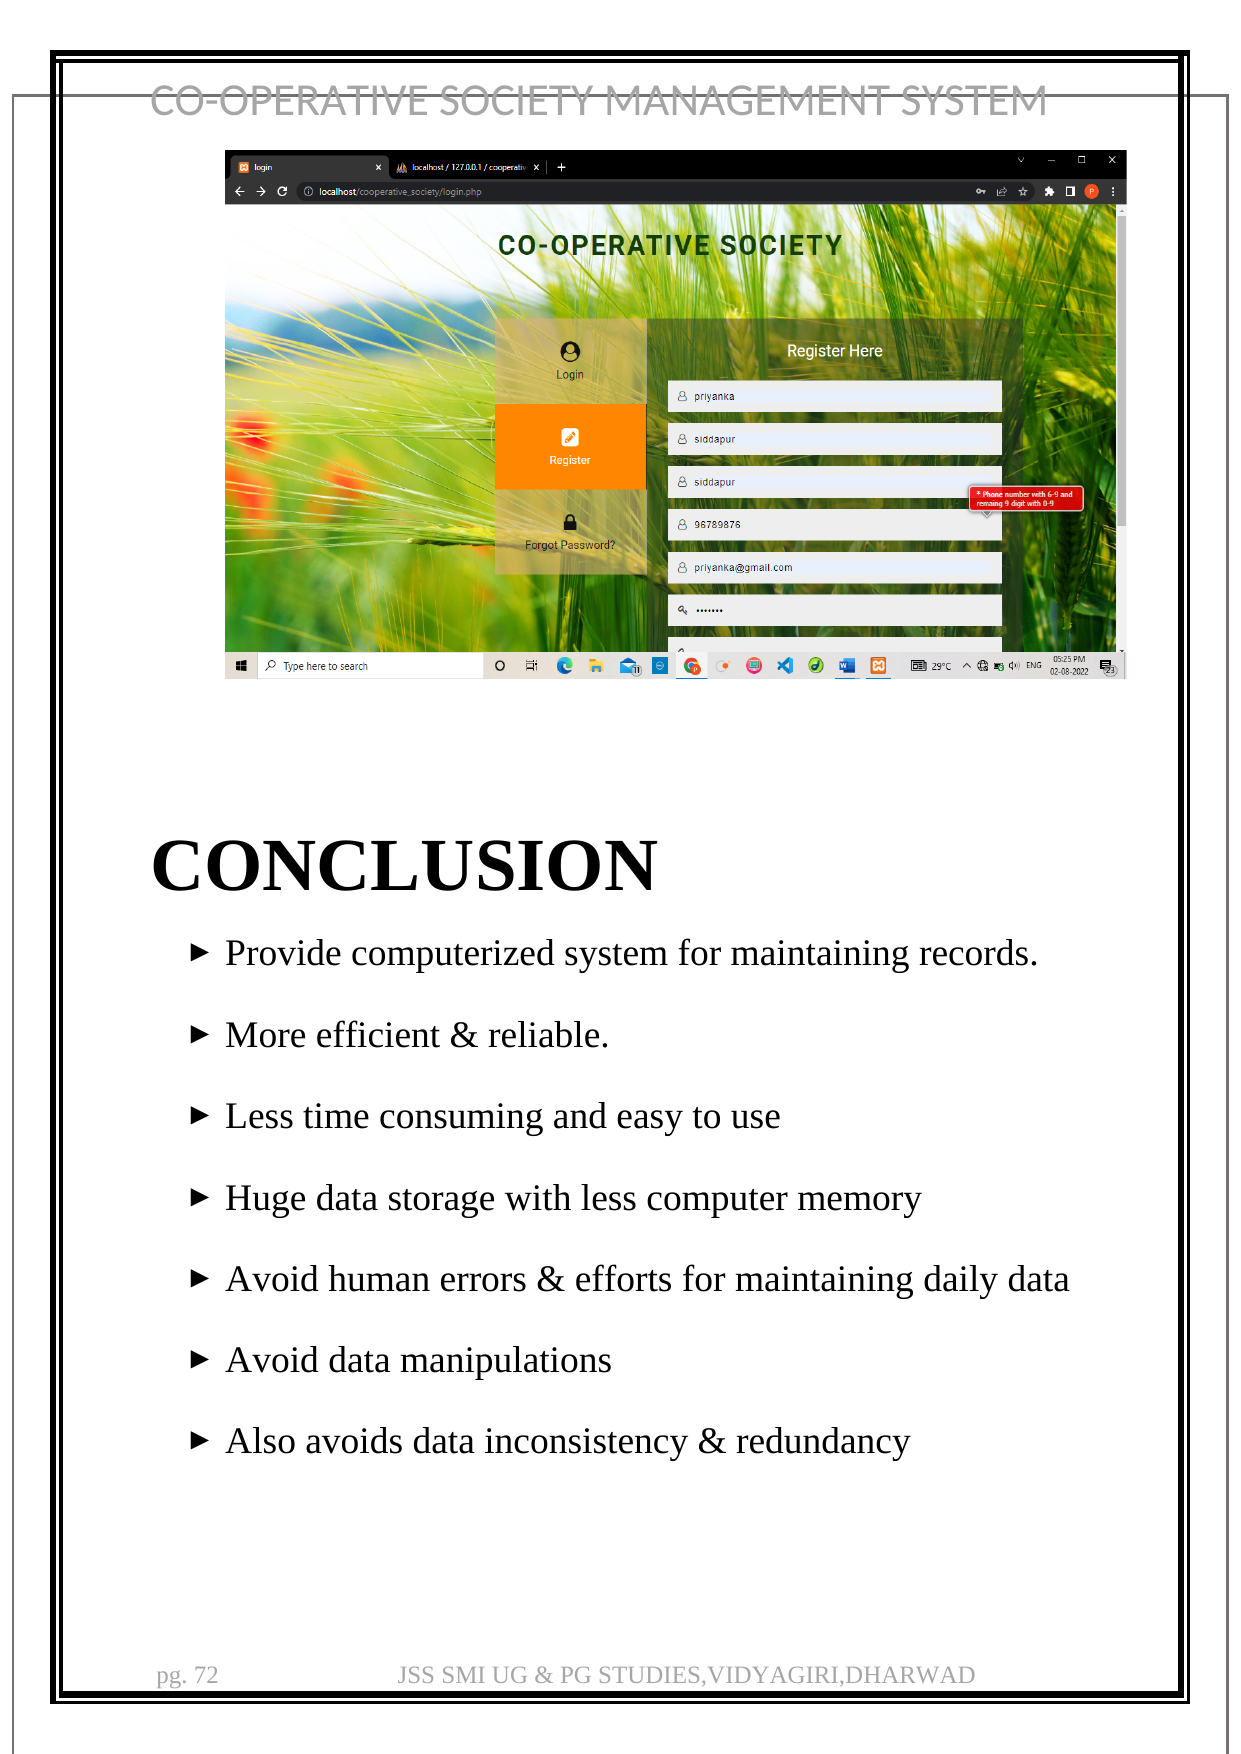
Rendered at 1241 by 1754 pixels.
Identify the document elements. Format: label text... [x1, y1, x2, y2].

picture [225, 150, 1127, 679]
list Avoid data manipulations [187, 1338, 1090, 1381]
list Provide computerized system for maintaining records. [187, 931, 1090, 974]
list Less time consuming and easy to use [187, 1093, 1090, 1137]
list More efficient & reliable. [187, 1012, 1090, 1055]
list Also avoids data inconsistency & redundancy [187, 1419, 1090, 1462]
text CONCLUSION [150, 820, 1090, 906]
list Huge data storage with less computer memory [187, 1175, 1090, 1218]
list Avoid human errors & efforts for maintaining daily data [187, 1256, 1090, 1299]
